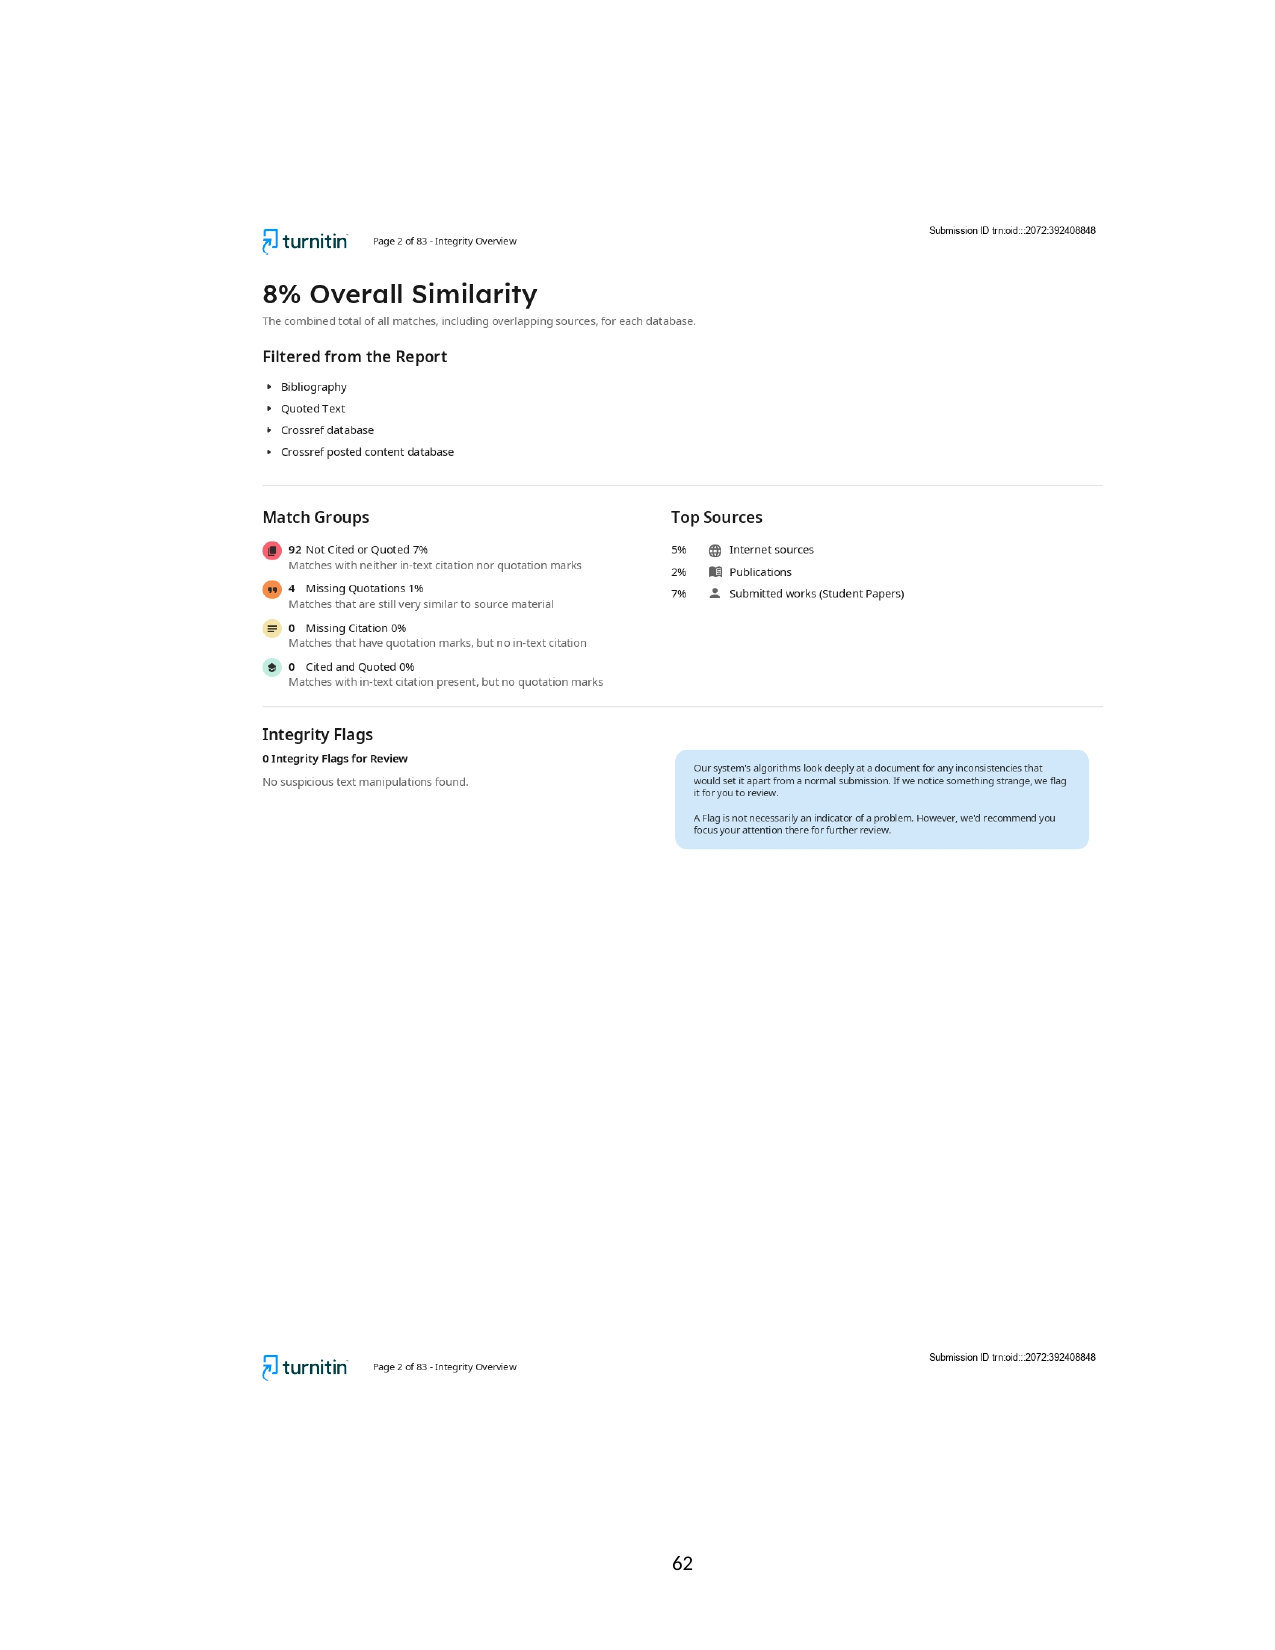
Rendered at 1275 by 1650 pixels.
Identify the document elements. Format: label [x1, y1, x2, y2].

picture [207, 192, 1159, 1423]
